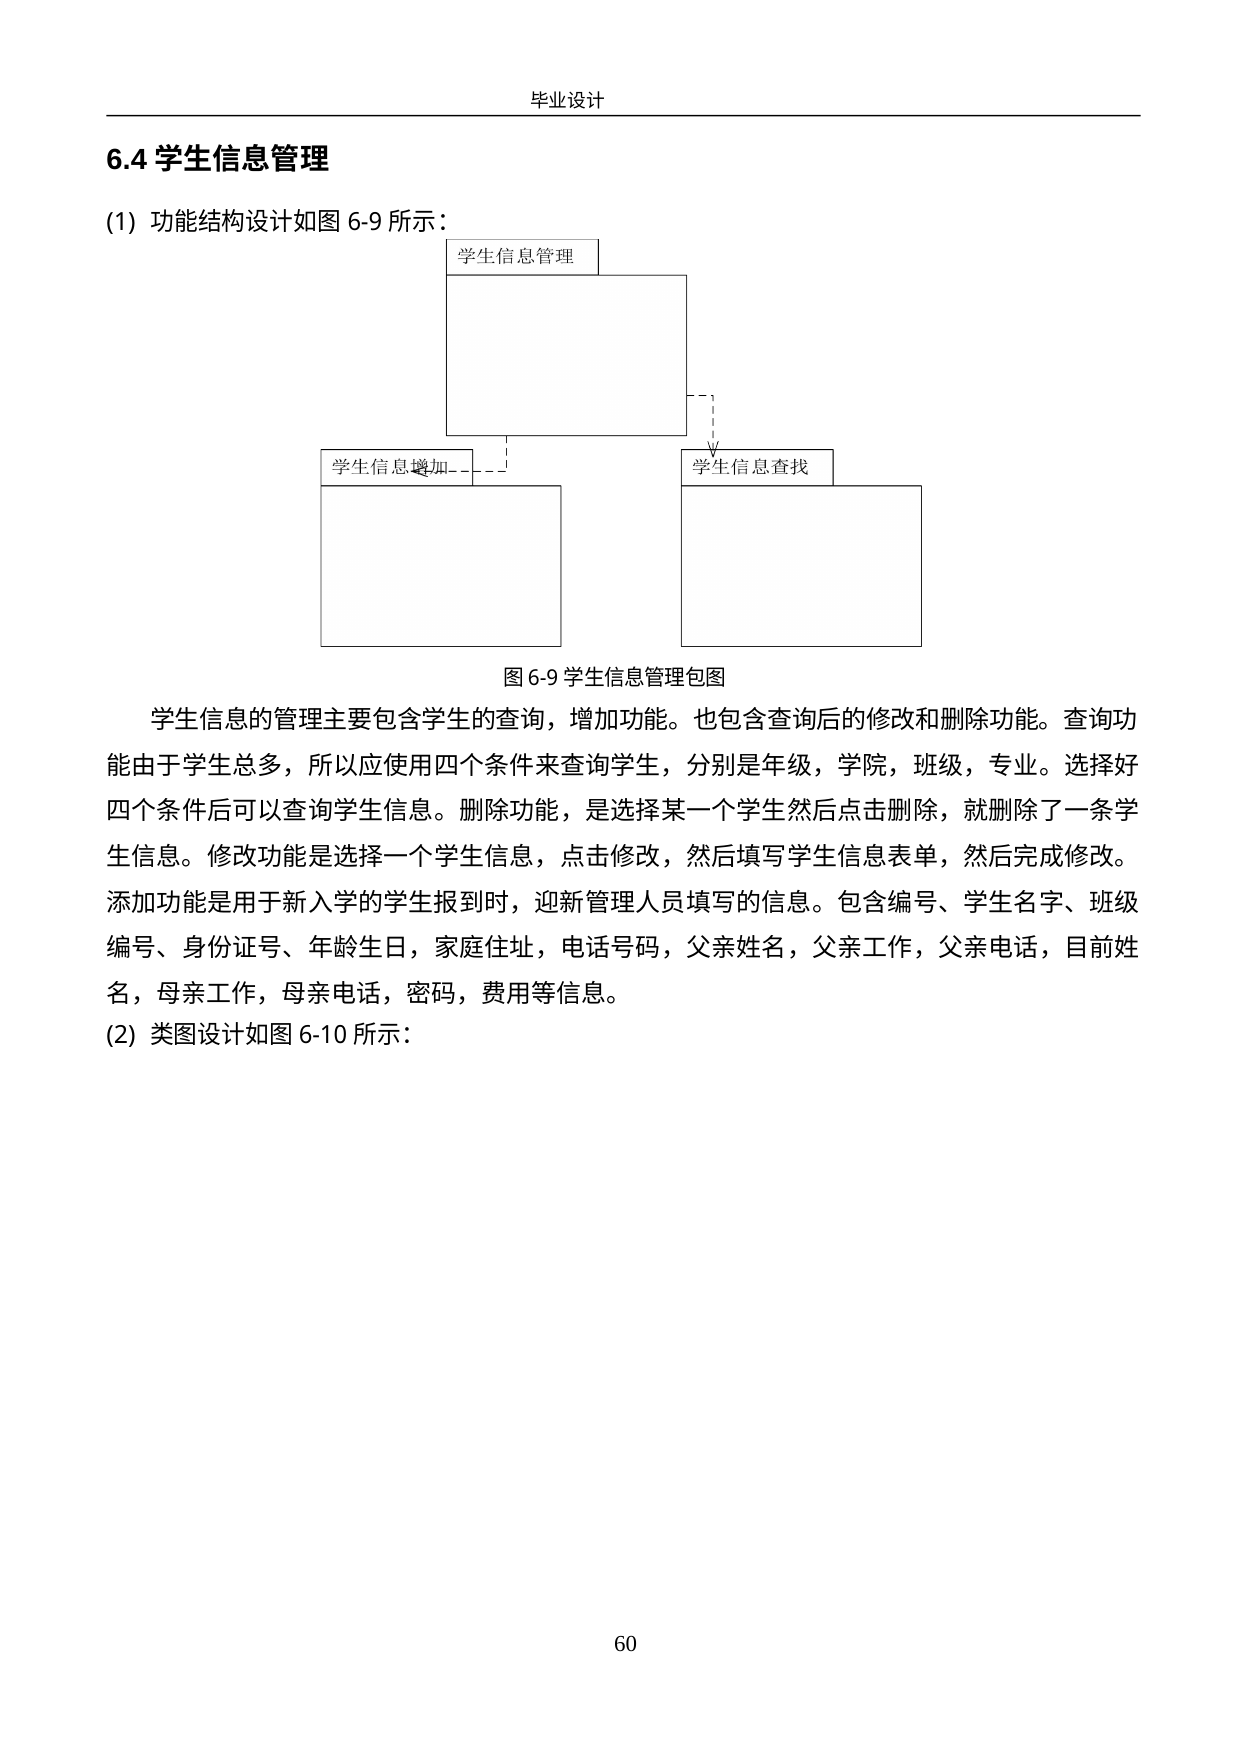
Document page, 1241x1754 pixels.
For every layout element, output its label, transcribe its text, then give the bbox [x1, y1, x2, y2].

text 学生信息的管理主要包含学生的查询，增加功能。也包含查询后的修改和删除功能。查询功能由于学生总多，所以应使用四个条件来查询学生，分别是年级，学院，班级，专业。选择好四个条件后可以查询学生信息。删除功能，是选择某一个学生然后点击删除，就删除了一条学生信息。修改功能是选择一个学生信息，点击修改，然后填写学生信息表单，然后完成修改。添加功能是用于新入学的学生报到时，迎新管理人员填写的信息。包含编号、学生名字、班级编号、身份证号、年龄生日，家庭住址，电话号码，父亲姓名，父亲工作，父亲电话，目前姓名，母亲工作，母亲电话，密码，费用等信息。 [106, 699, 1140, 1009]
subtitle 功能结构设计如图 6-9 所示： [106, 201, 1176, 237]
list 类图设计如图 6-10 所示： [106, 1019, 1176, 1050]
subtitle 学生信息管理 [106, 129, 1176, 180]
picture [320, 239, 922, 647]
text 图 6-9 学生信息管理包图 [503, 660, 1176, 692]
